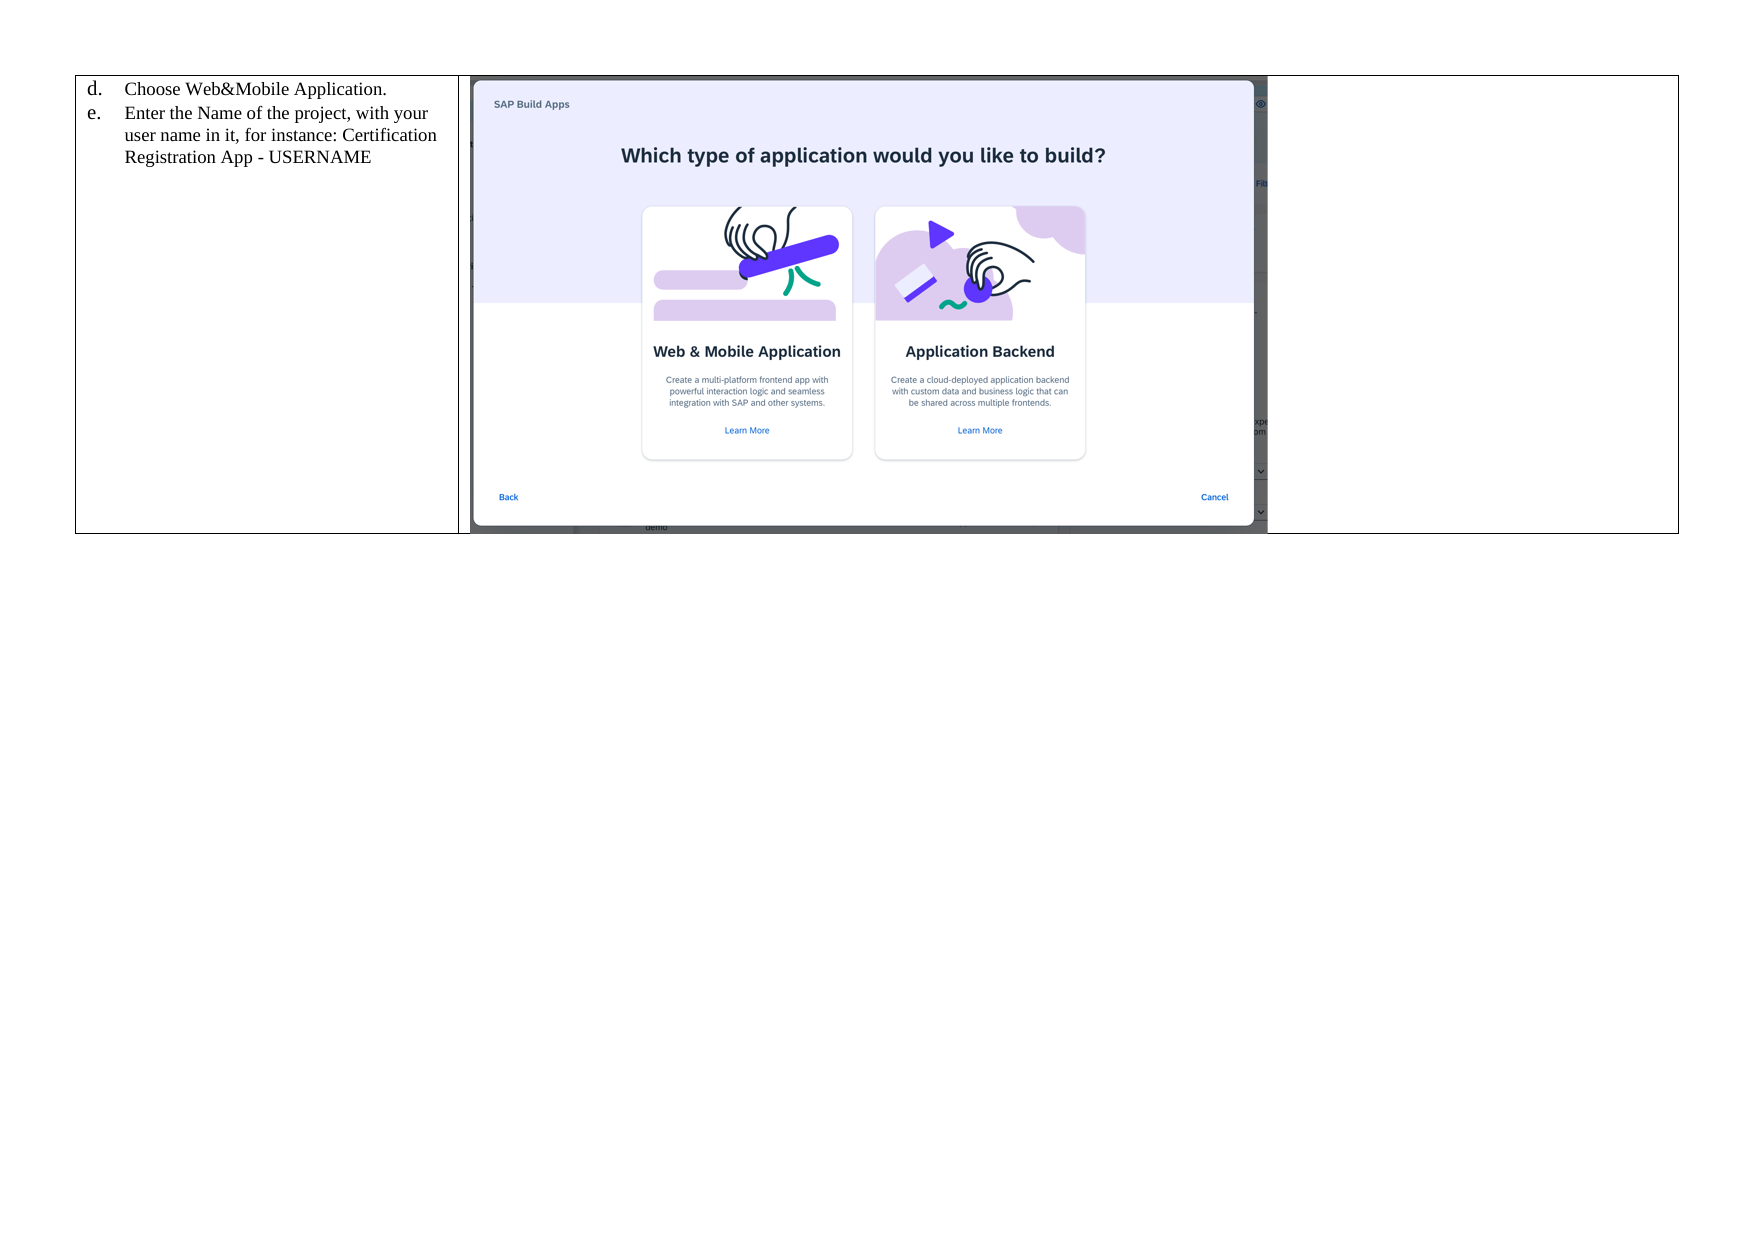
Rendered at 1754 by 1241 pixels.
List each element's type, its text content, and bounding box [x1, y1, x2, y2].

picture [470, 76, 1268, 534]
table_cell [1268, 76, 1678, 533]
table_cell Choose Web&Mobile Application. Enter the Name of the project, with your user name in it, for instance: Certification Registration App - USERNAME [76, 76, 458, 533]
table_cell [459, 76, 470, 533]
